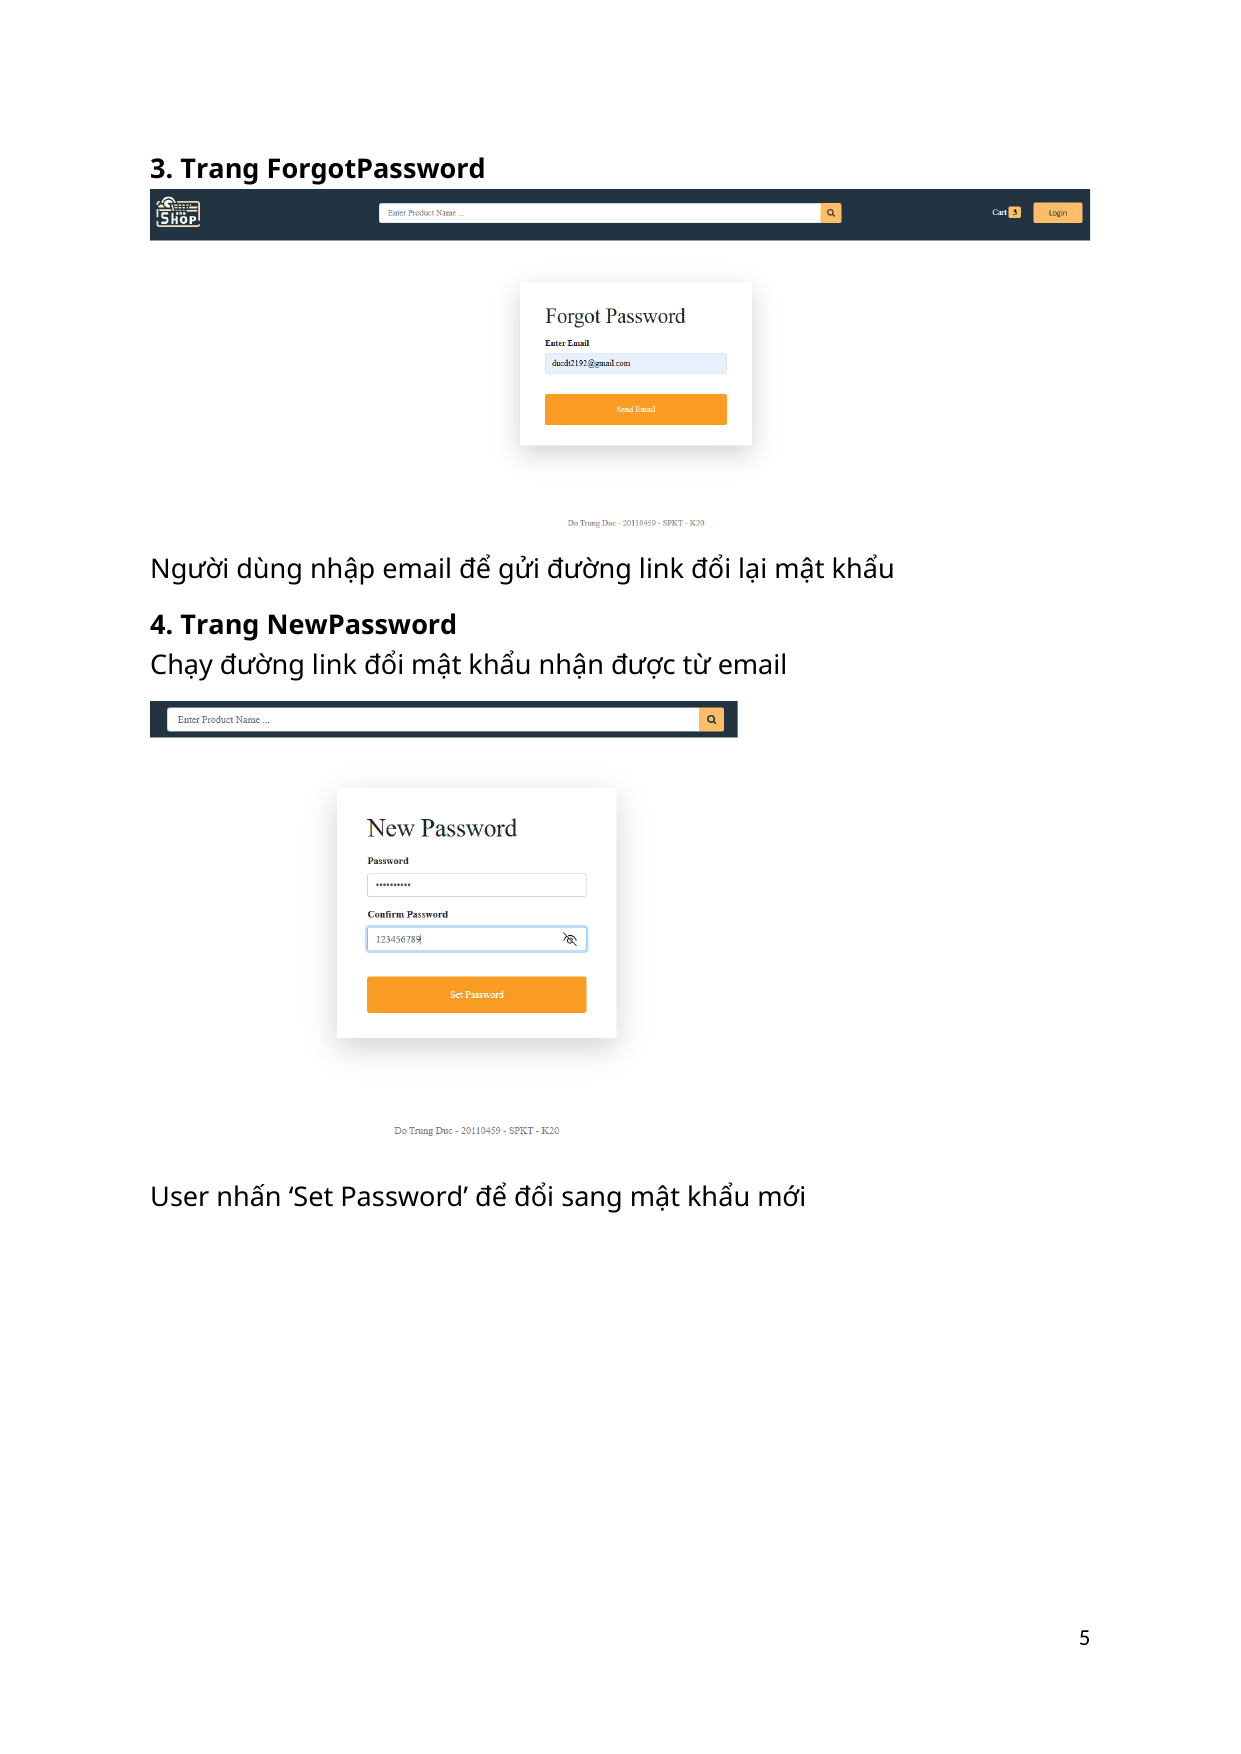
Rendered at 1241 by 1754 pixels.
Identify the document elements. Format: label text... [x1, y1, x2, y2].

text Người dùng nhập email để gửi đường link đổi lại mật khẩu [150, 549, 1090, 586]
text User nhấn ‘Set Password’ để đổi sang mật khẩu mới [150, 1178, 1090, 1215]
text Chạy đường link đổi mật khẩu nhận được từ email [150, 645, 1090, 682]
picture [150, 189, 1091, 531]
subtitle 4. Trang NewPassword [150, 606, 1090, 642]
subtitle 3. Trang ForgotPassword [150, 150, 1090, 187]
picture [150, 701, 738, 1159]
